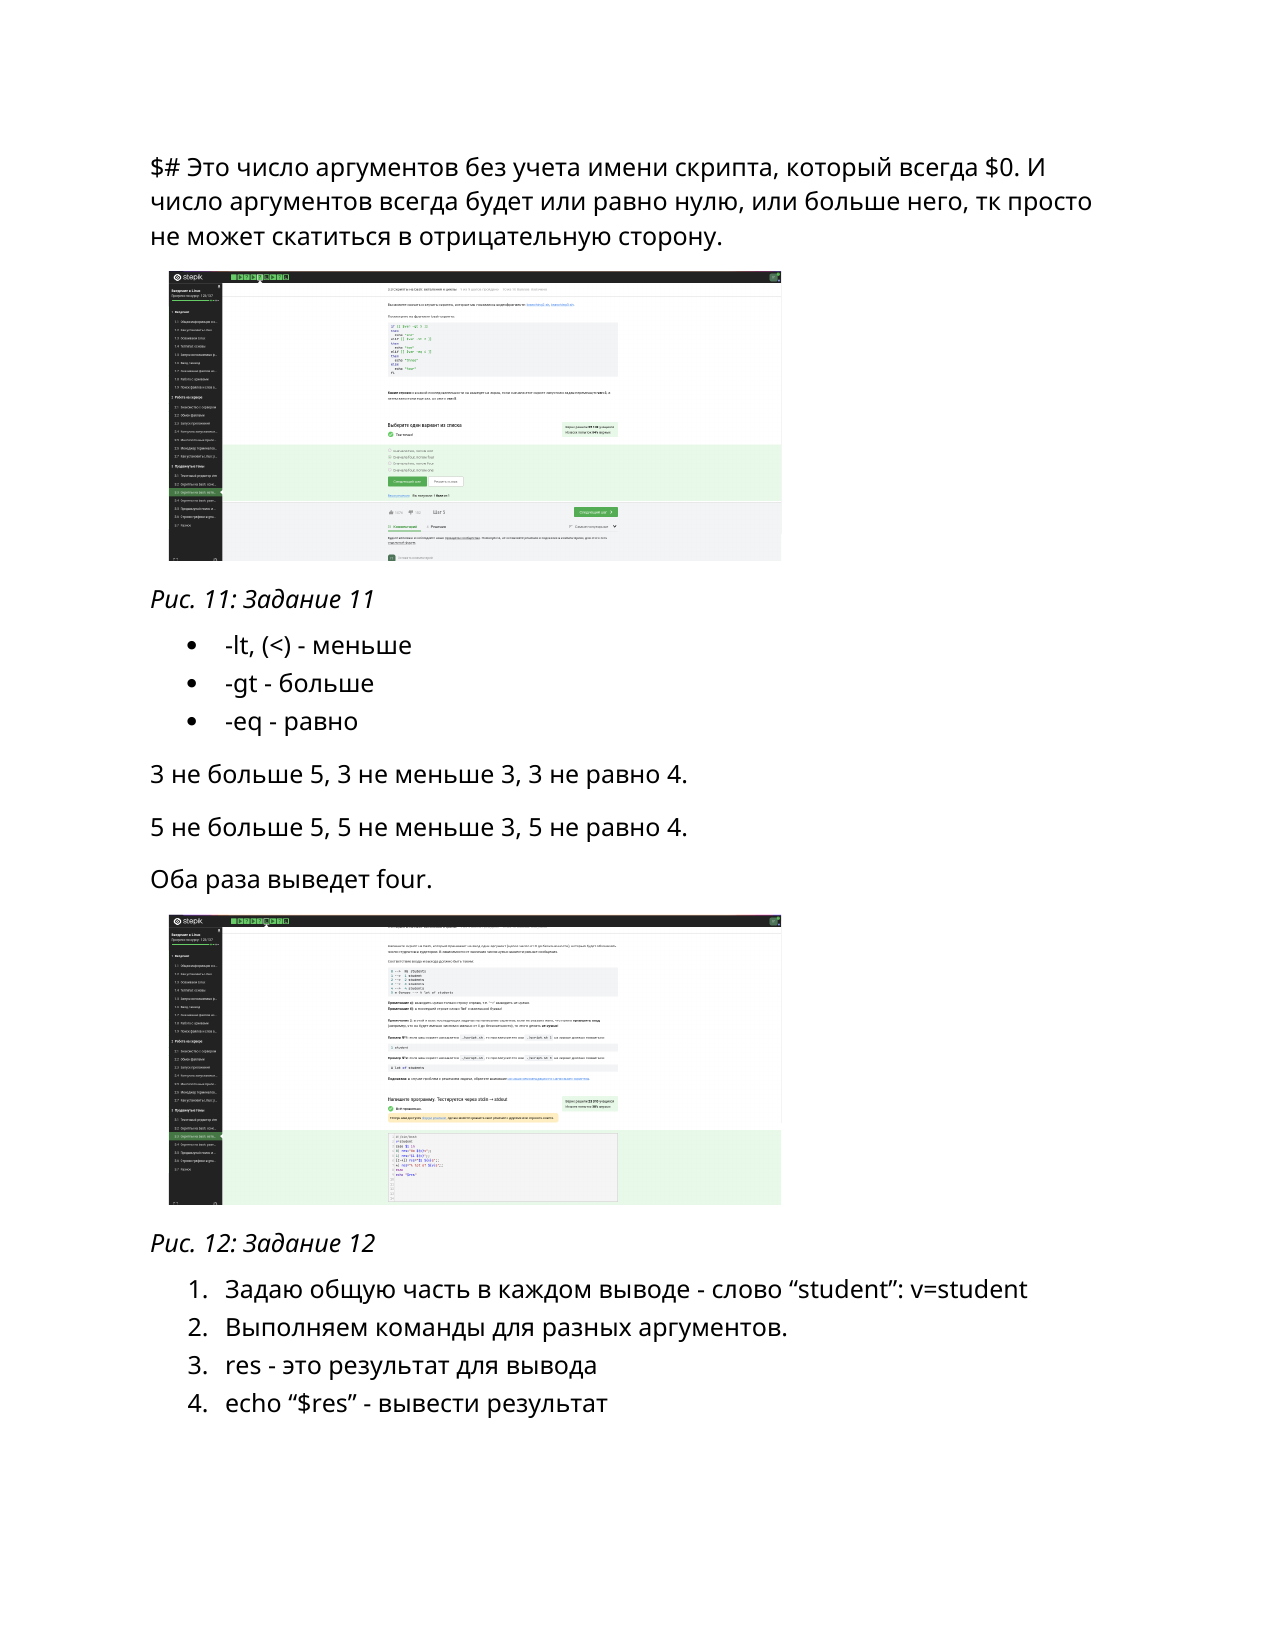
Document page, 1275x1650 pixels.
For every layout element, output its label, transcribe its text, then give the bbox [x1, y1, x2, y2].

list echo “$res” - вывести результат [187, 1385, 1125, 1419]
list -lt, (<) - меньше [187, 628, 1125, 662]
text Рис. 12: Задание 12 [150, 1225, 1125, 1259]
text Оба раза выведет four. [150, 862, 1125, 896]
list -gt - больше [187, 666, 1125, 700]
picture [168, 914, 782, 1205]
picture [168, 271, 782, 561]
text $# Это число аргументов без учета имени скрипта, который всегда $0. И число аргументов всегда будет или равно нулю, или больше него, тк просто не может скатиться в отрицательную сторону. [150, 150, 1125, 252]
list -eq - равно [187, 703, 1125, 738]
text 3 не больше 5, 3 не меньше 3, 3 не равно 4. [150, 756, 1125, 790]
text Рис. 11: Задание 11 [150, 581, 1125, 615]
list Задаю общую часть в каждом выводе - слово “student”: v=student [187, 1272, 1125, 1306]
list res - это результат для вывода [187, 1347, 1125, 1381]
list Выполняем команды для разных аргументов. [187, 1309, 1125, 1344]
text 5 не больше 5, 5 не меньше 3, 5 не равно 4. [150, 809, 1125, 843]
